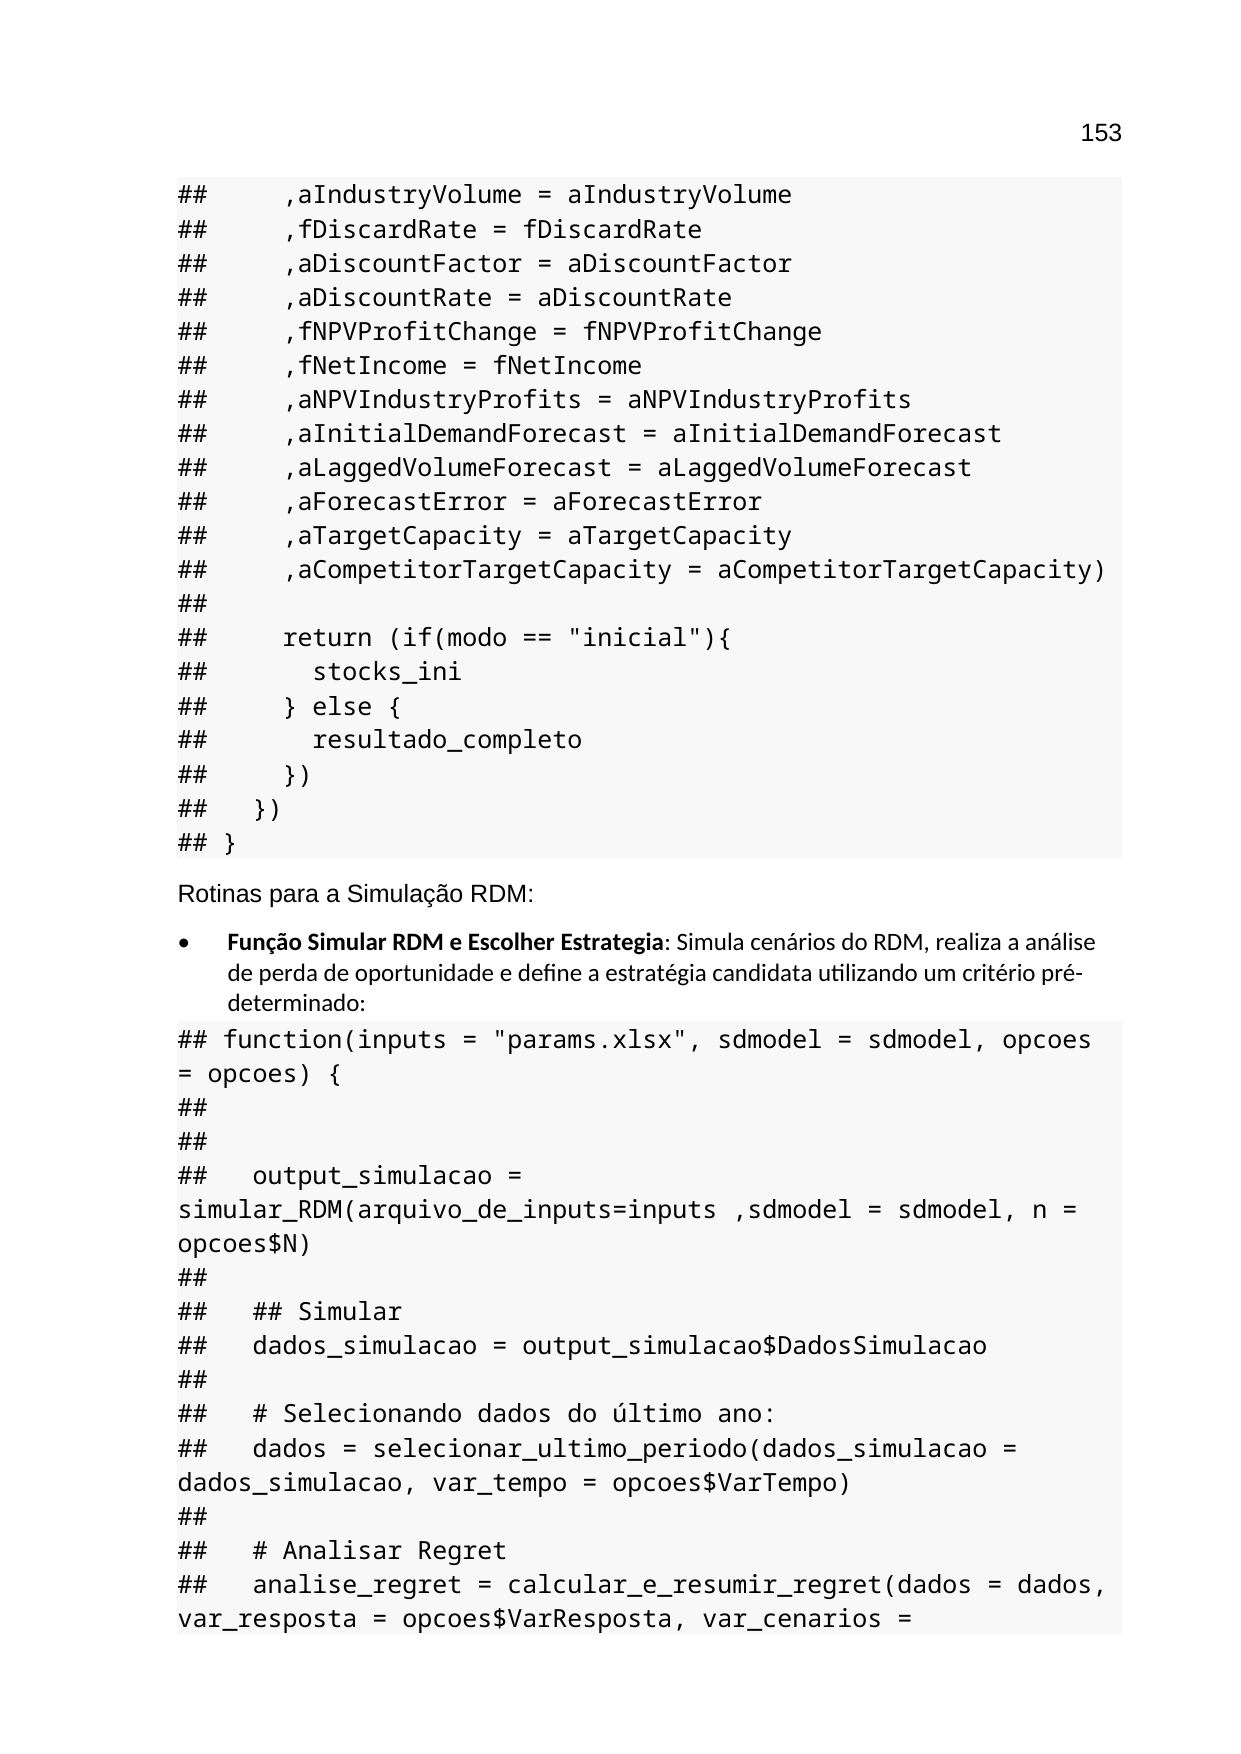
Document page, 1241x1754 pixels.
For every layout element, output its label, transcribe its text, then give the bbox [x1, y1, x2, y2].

list Função Simular RDM e Escolher Estrategia: Simula cenários do RDM, realiza a análise de perda de oportunidade e define a estratégia candidata utilizando um critério pré-determinado: [177, 926, 1122, 1018]
text Rotinas para a Simulação RDM: [177, 879, 1122, 908]
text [177, 1021, 1122, 1634]
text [177, 177, 1122, 858]
